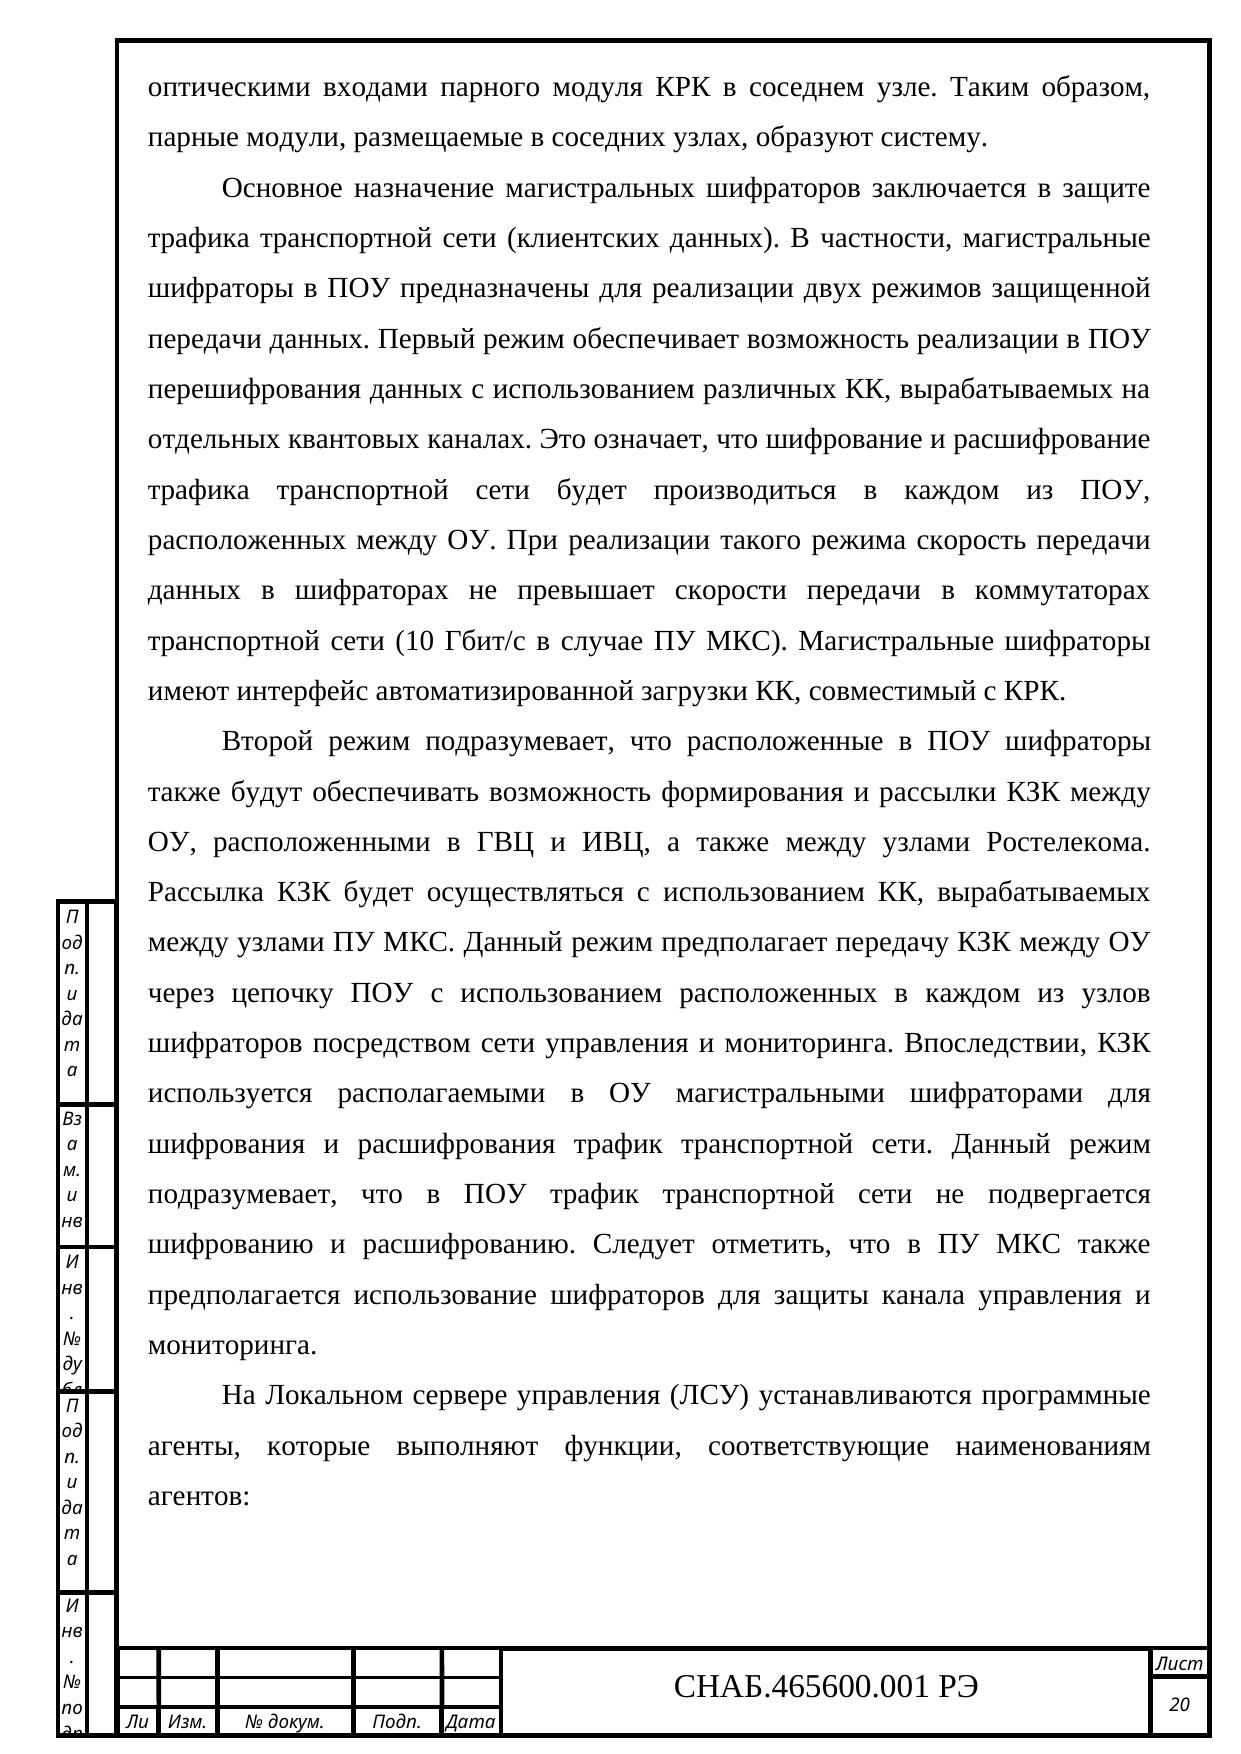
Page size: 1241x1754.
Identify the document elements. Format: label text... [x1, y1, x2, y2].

text Второй режим подразумевает, что расположенные в ПОУ шифраторы также будут обеспечивать возможность формирования и рассылки КЗК между ОУ, расположенными в ГВЦ и ИВЦ, а также между узлами Ростелекома. Рассылка КЗК будет осуществляться с использованием КК, вырабатываемых между узлами ПУ МКС. Данный режим предполагает передачу КЗК между ОУ через цепочку ПОУ с использованием расположенных в каждом из узлов шифраторов посредством сети управления и мониторинга. Впоследствии, КЗК используется располагаемыми в ОУ магистральными шифраторами для шифрования и расшифрования трафик транспортной сети. Данный режим подразумевает, что в ПОУ трафик транспортной сети не подвергается шифрованию и расшифрованию. Следует отметить, что в ПУ МКС также предполагается использование шифраторов для защиты канала управления и мониторинга. [148, 723, 1152, 1361]
text На Локальном сервере управления (ЛСУ) устанавливаются программные агенты, которые выполняют функции, соответствующие наименованиям агентов: [148, 1377, 1152, 1512]
text Основное назначение магистральных шифраторов заключается в защите трафика транспортной сети (клиентских данных). В частности, магистральные шифраторы в ПОУ предназначены для реализации двух режимов защищенной передачи данных. Первый режим обеспечивает возможность реализации в ПОУ перешифрования данных с использованием различных КК, вырабатываемых на отдельных квантовых каналах. Это означает, что шифрование и расшифрование трафика транспортной сети будет производиться в каждом из ПОУ, расположенных между ОУ. При реализации такого режима скорость передачи данных в шифраторах не превышает скорости передачи в коммутаторах транспортной сети (10 Гбит/с в случае ПУ МКС). Магистральные шифраторы имеют интерфейс автоматизированной загрузки КК, совместимый с КРК. [148, 170, 1152, 707]
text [148, 69, 1152, 153]
